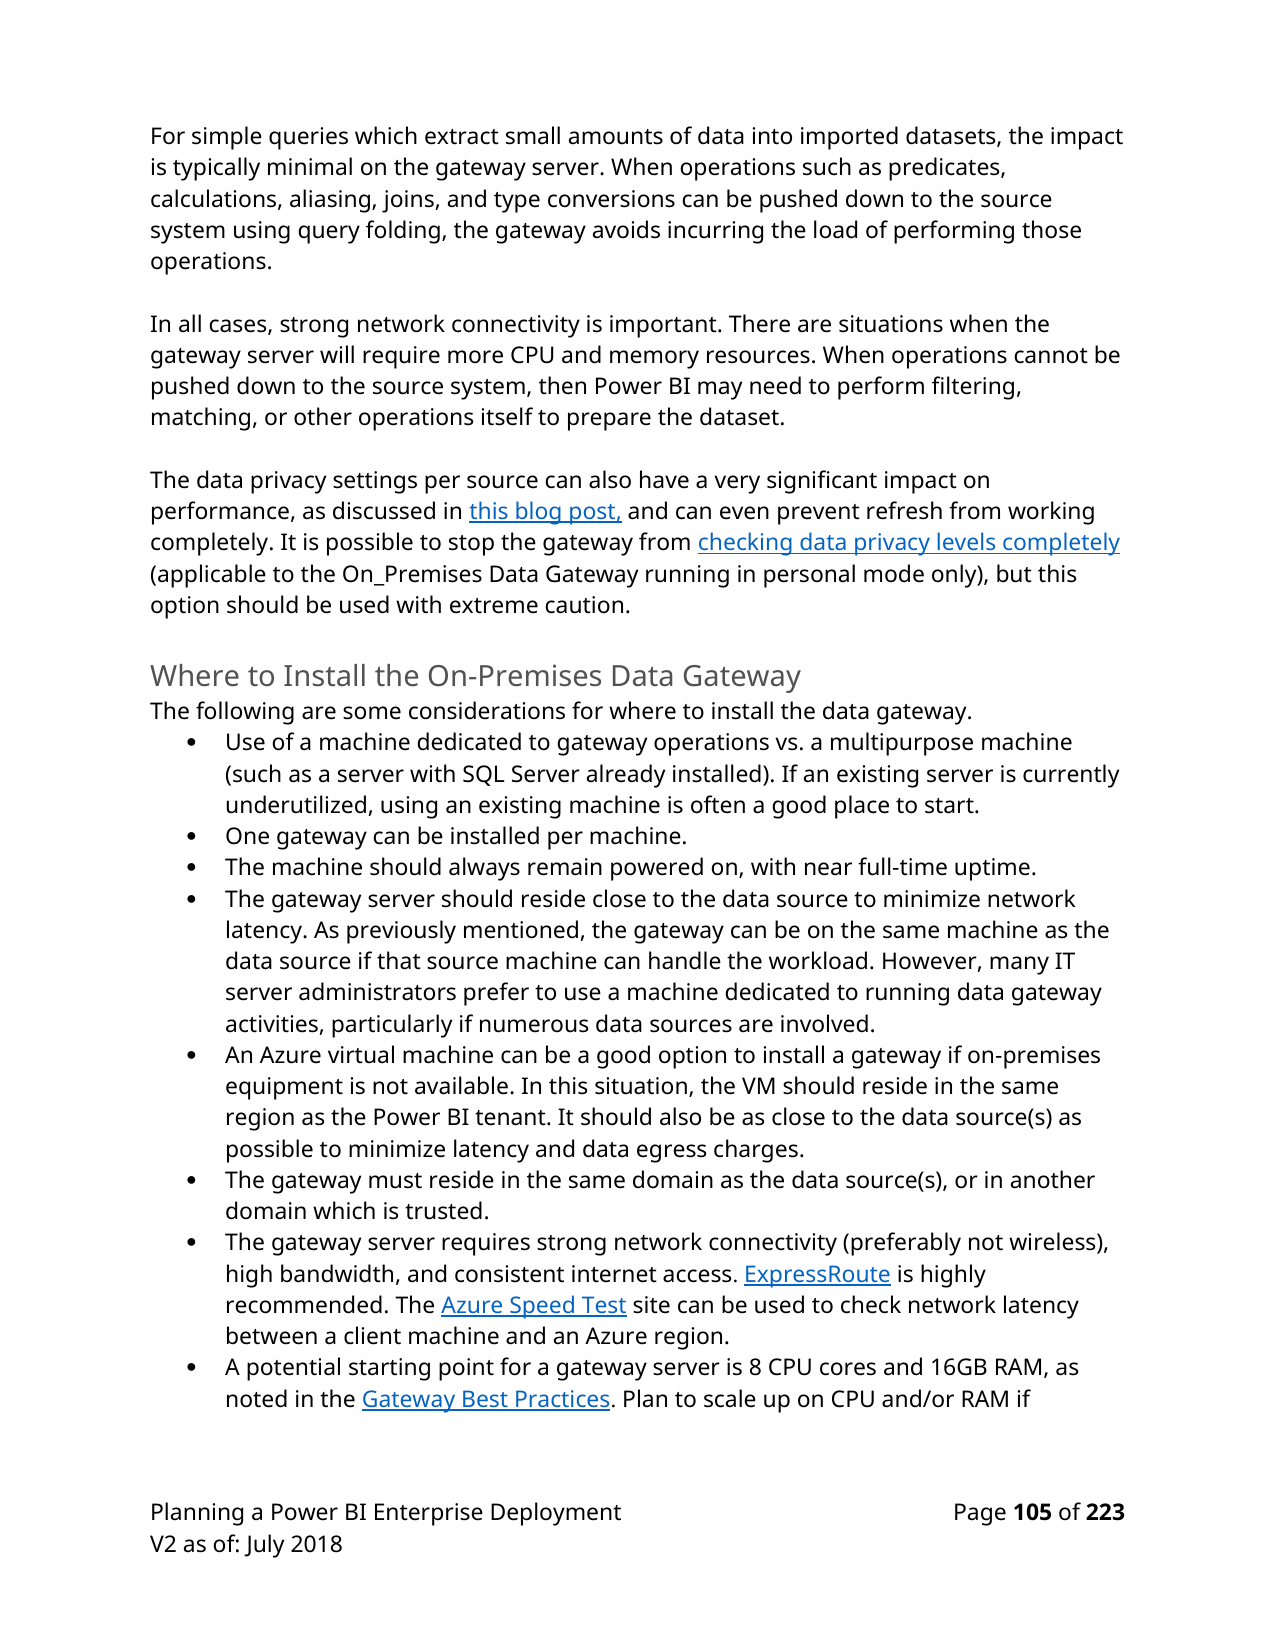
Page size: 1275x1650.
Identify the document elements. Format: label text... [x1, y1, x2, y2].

list The machine should always remain powered on, with near full-time uptime. [187, 851, 1125, 883]
list One gateway can be installed per machine. [187, 820, 1125, 851]
list An Azure virtual machine can be a good option to install a gateway if on-premises equipment is not available. In this situation, the VM should reside in the same region as the Power BI tenant. It should also be as close to the data source(s) as possible to minimize latency and data egress charges. [187, 1039, 1125, 1164]
list The gateway must reside in the same domain as the data source(s), or in another domain which is trusted. [187, 1164, 1125, 1226]
text The data privacy settings per source can also have a very significant impact on performance, as discussed in this blog post, and can even prevent refresh from working completely. It is possible to stop the gateway from checking data privacy levels completely (applicable to the On_Premises Data Gateway running in personal mode only), but this option should be used with extreme caution. [150, 464, 1125, 620]
text For simple queries which extract small amounts of data into imported datasets, the impact is typically minimal on the gateway server. When operations such as predicates, calculations, aliasing, joins, and type conversions can be pushed down to the source system using query folding, the gateway avoids incurring the load of performing those operations. [150, 120, 1125, 276]
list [187, 1351, 1125, 1414]
list The gateway server should reside close to the data source to minimize network latency. As previously mentioned, the gateway can be on the same machine as the data source if that source machine can handle the workload. However, many IT server administrators prefer to use a machine dedicated to running data gateway activities, particularly if numerous data sources are involved. [187, 883, 1125, 1039]
list The gateway server requires strong network connectivity (preferably not wireless), high bandwidth, and consistent internet access. ExpressRoute is highly recommended. The Azure Speed Test site can be used to check network latency between a client machine and an Azure region. [187, 1226, 1125, 1351]
text In all cases, strong network connectivity is important. There are situations when the gateway server will require more CPU and memory resources. When operations cannot be pushed down to the source system, then Power BI may need to perform filtering, matching, or other operations itself to prepare the dataset. [150, 307, 1125, 432]
list Use of a machine dedicated to gateway operations vs. a multipurpose machine (such as a server with SQL Server already installed). If an existing server is currently underutilized, using an existing machine is often a good place to start. [187, 726, 1125, 820]
subtitle Where to Install the On-Premises Data Gateway [150, 655, 1125, 695]
text The following are some considerations for where to install the data gateway. [150, 695, 1125, 726]
